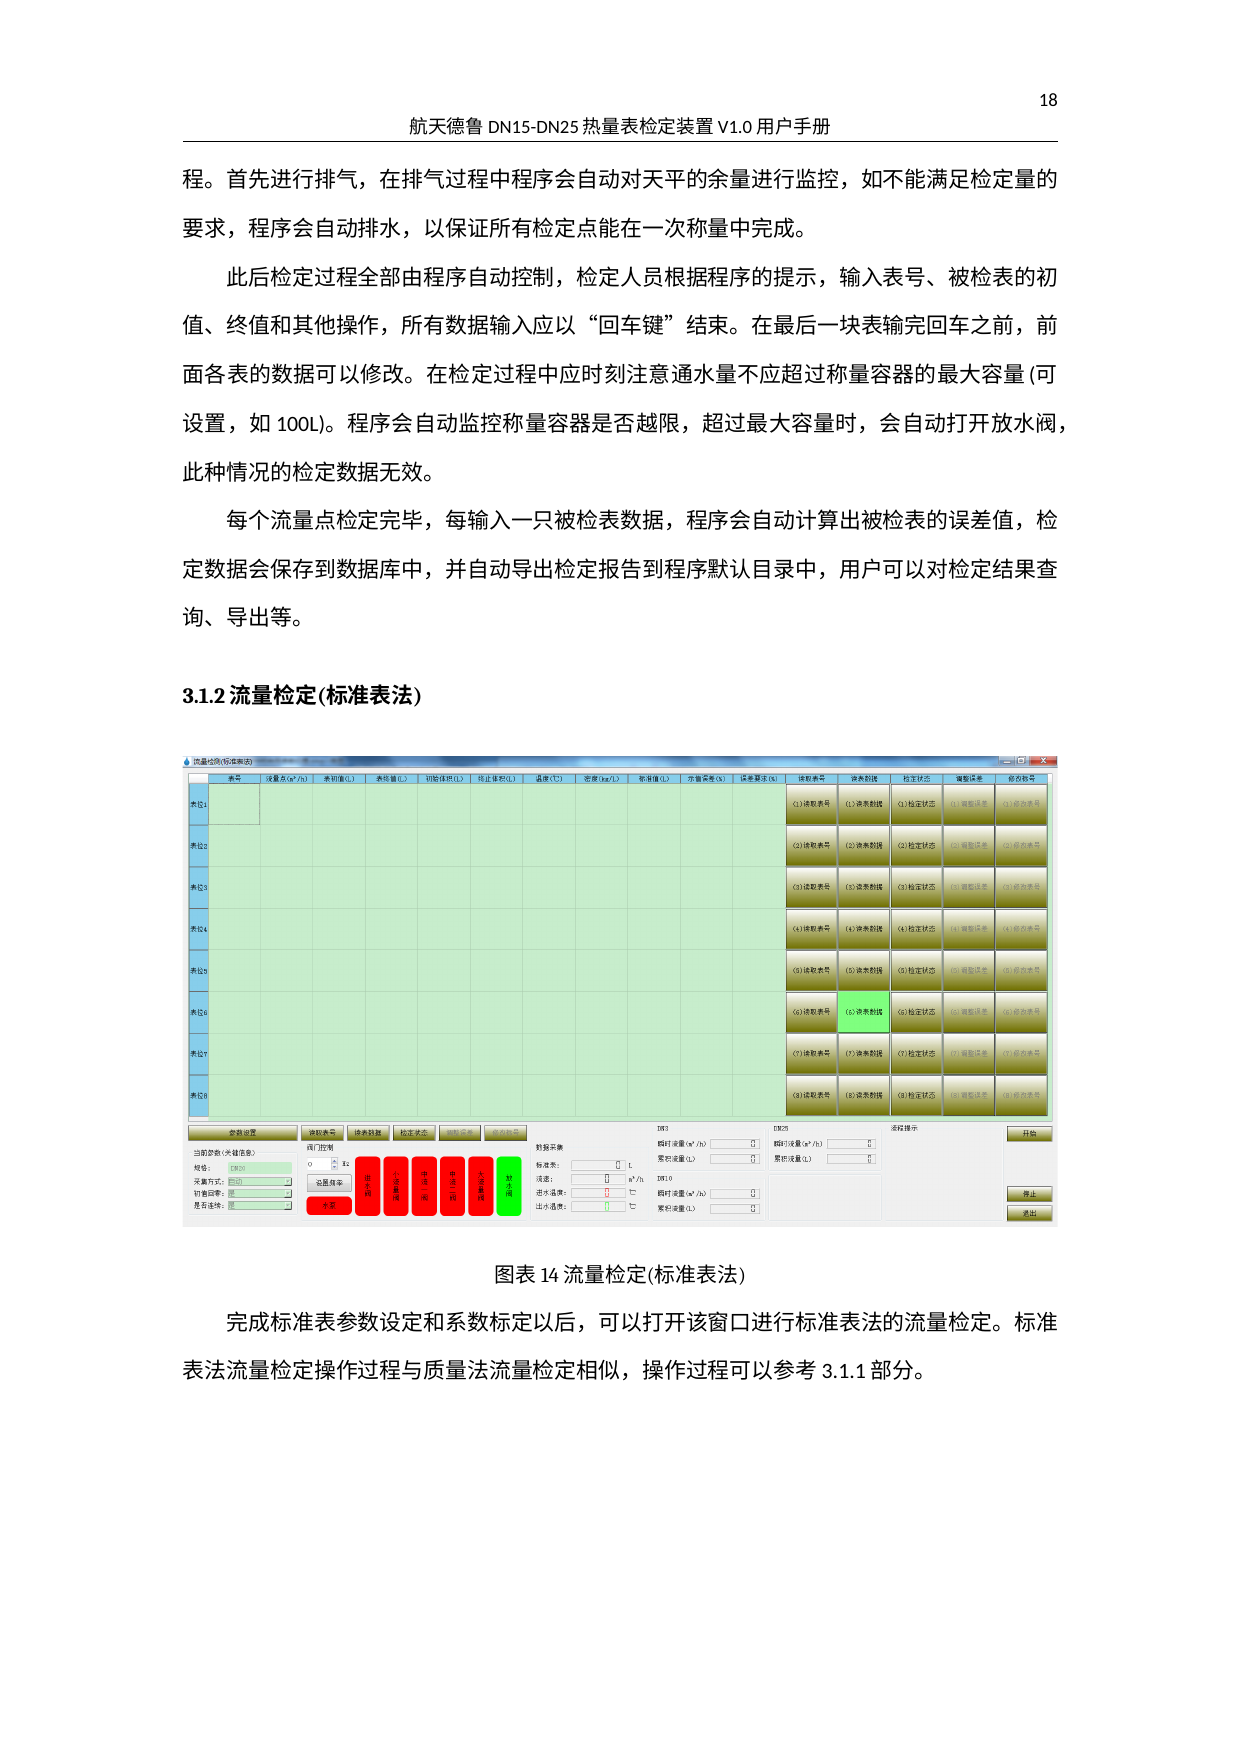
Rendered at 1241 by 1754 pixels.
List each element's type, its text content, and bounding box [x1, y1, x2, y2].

text 程。首先进行排气，在排气过程中程序会自动对天平的余量进行监控，如不能满足检定量的要求，程序会自动排水，以保证所有检定点能在一次称量中完成。 [183, 162, 1058, 243]
text 完成标准表参数设定和系数标定以后，可以打开该窗口进行标准表法的流量检定。标准表法流量检定操作过程与质量法流量检定相似，操作过程可以参考3.1.1部分。 [183, 1304, 1058, 1386]
text 此后检定过程全部由程序自动控制，检定人员根据程序的提示，输入表号、被检表的初值、终值和其他操作，所有数据输入应以“回车键”结束。在最后一块表输完回车之前，前面各表的数据可以修改。在检定过程中应时刻注意通水量不应超过称量容器的最大容量(可设置，如100L)。程序会自动监控称量容器是否越限，超过最大容量时，会自动打开放水阀，此种情况的检定数据无效。 [183, 259, 1058, 487]
text 每个流量点检定完毕，每输入一只被检表数据，程序会自动计算出被检表的误差值，检定数据会保存到数据库中，并自动导出检定报告到程序默认目录中，用户可以对检定结果查询、导出等。 [183, 502, 1058, 632]
subtitle 3.1.2流量检定(标准表法) [183, 677, 1058, 710]
picture [182, 756, 1058, 1227]
text 图表 14 流量检定(标准表法) [183, 1257, 1058, 1289]
